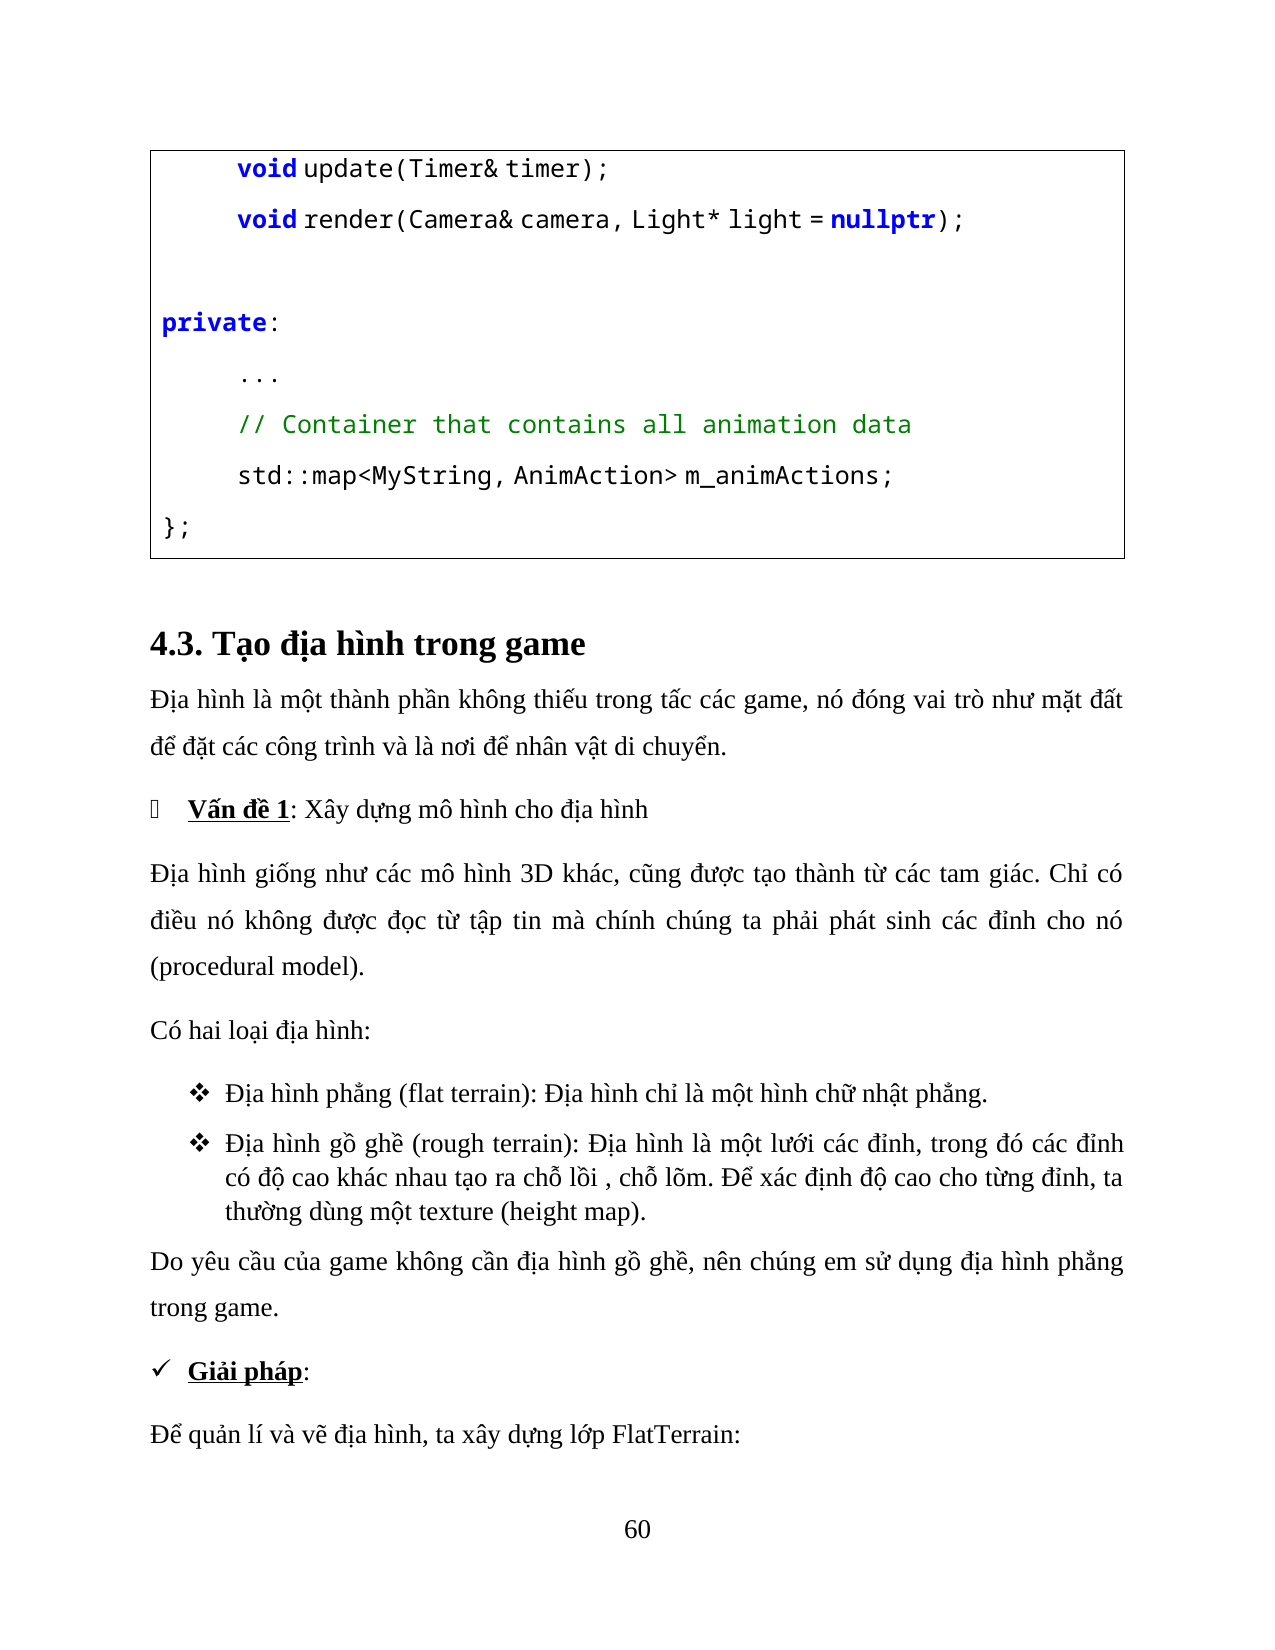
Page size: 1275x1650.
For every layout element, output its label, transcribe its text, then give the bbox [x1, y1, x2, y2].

text Địa hình là một thành phần không thiếu trong tấc các game, nó đóng vai trò như mặt đất để đặt các công trình và là nơi để nhân vật di chuyển. [150, 683, 1125, 761]
list Địa hình phẳng (flat terrain): Địa hình chỉ là một hình chữ nhật phẳng. [187, 1077, 1125, 1108]
text Địa hình giống như các mô hình 3D khác, cũng được tạo thành từ các tam giác. Chỉ có điều nó không được đọc từ tập tin mà chính chúng ta phải phát sinh các đỉnh cho nó (procedural model). [150, 857, 1125, 982]
list Giải pháp: [150, 1355, 1125, 1386]
list Địa hình gồ ghề (rough terrain): Địa hình là một lưới các đỉnh, trong đó các đỉnh có độ cao khác nhau tạo ra chỗ lồi , chỗ lõm. Để xác định độ cao cho từng đỉnh, ta thường dùng một texture (height map). [187, 1127, 1125, 1226]
subtitle 4.3. Tạo địa hình trong game [150, 622, 1125, 663]
text Có hai loại địa hình: [150, 1014, 1125, 1045]
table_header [151, 151, 1124, 558]
text Để quản lí và vẽ địa hình, ta xây dựng lớp FlatTerrain: [150, 1418, 1125, 1449]
text Do yêu cầu của game không cần địa hình gồ ghề, nên chúng em sử dụng địa hình phẳng trong game. [150, 1245, 1125, 1323]
list Vấn đề 1: Xây dựng mô hình cho địa hình [150, 793, 1125, 825]
